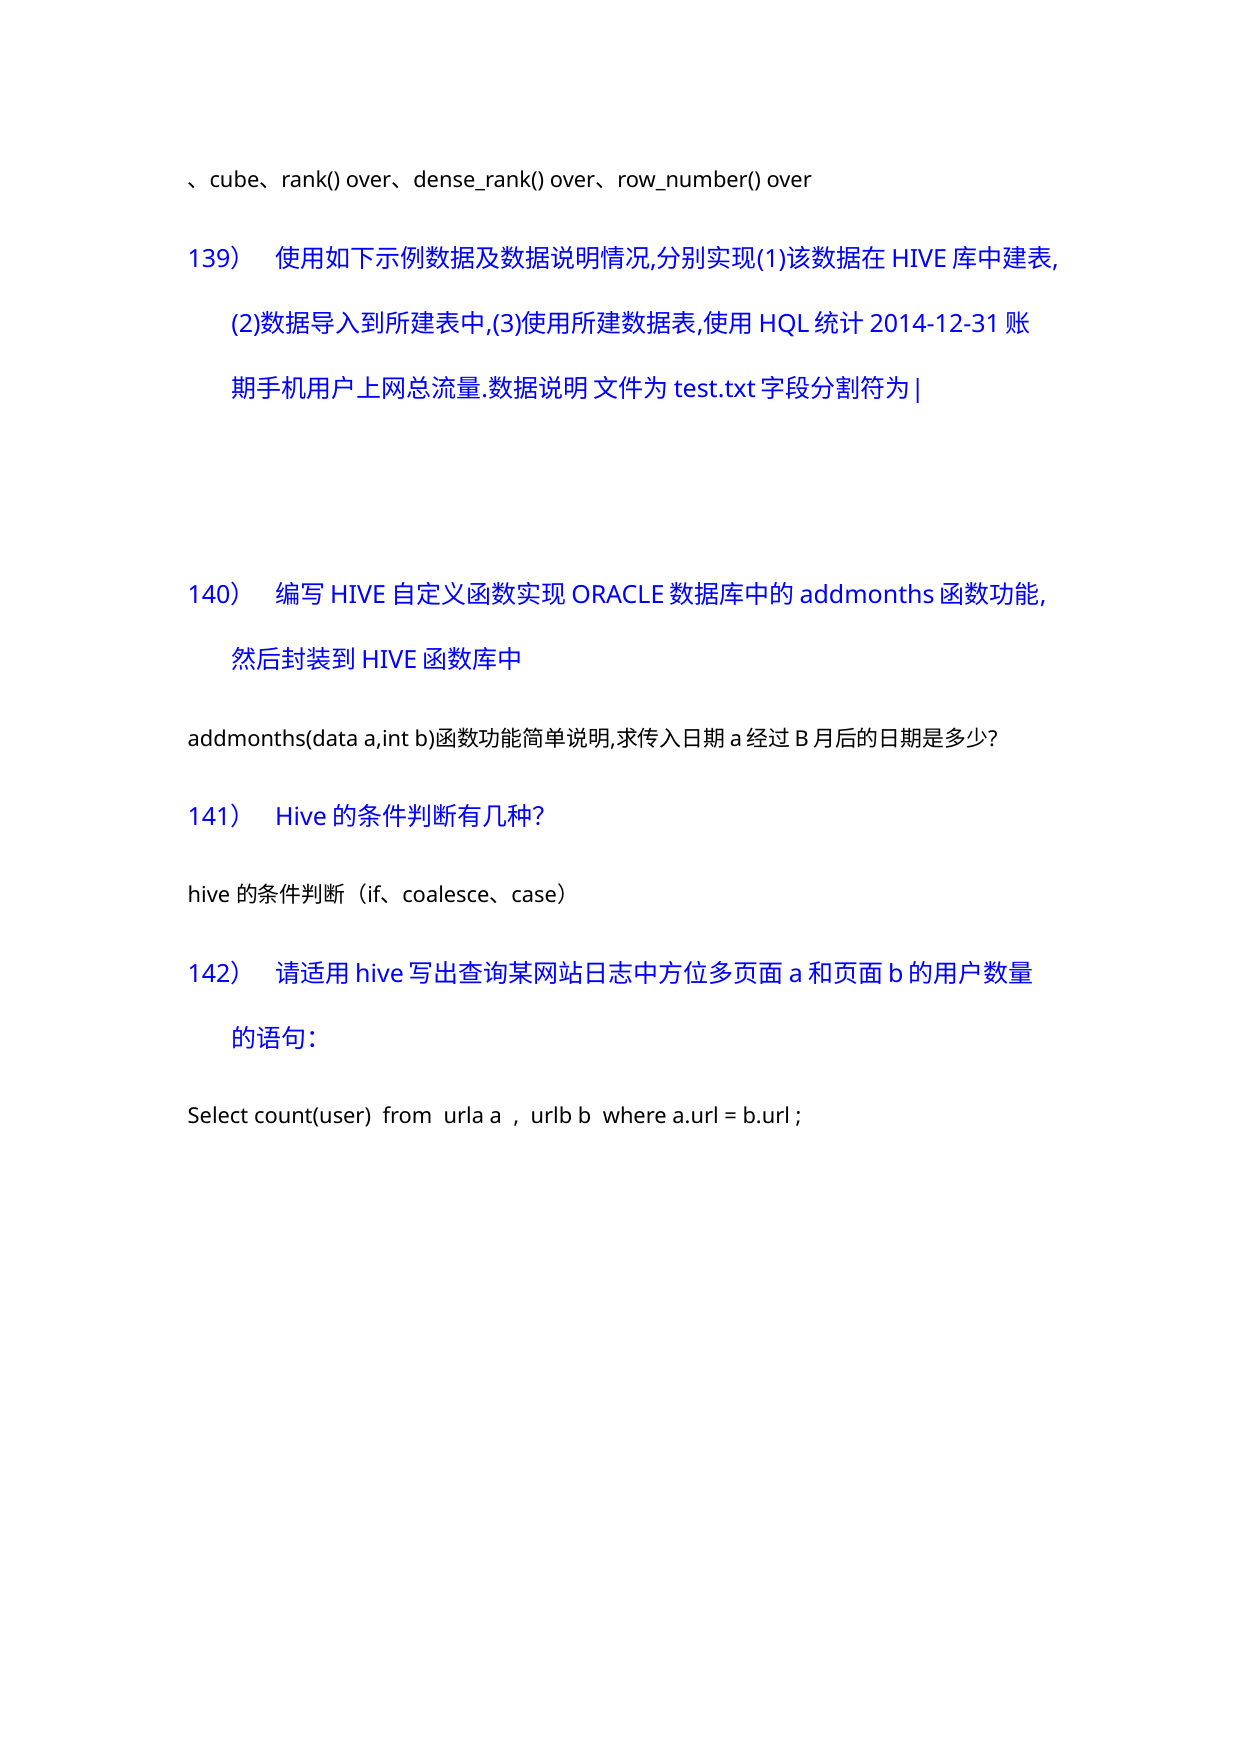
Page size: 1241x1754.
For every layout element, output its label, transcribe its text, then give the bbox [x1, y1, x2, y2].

text hive 的条件判断（if、coalesce、case） [187, 877, 1053, 909]
text addmonths(data a,int b)函数功能简单说明,求传入日期a经过B月后的日期是多少? [187, 720, 1053, 753]
text 使用如下示例数据及数据说明情况,分别实现(1)该数据在HIVE库中建表,(2)数据导入到所建表中,(3)使用所建数据表,使用HQL统计2014-12-31账期手机用户上网总流量.数据说明 文件为test.txt字段分割符为| [187, 224, 1053, 419]
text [187, 162, 1053, 194]
text Hive的条件判断有几种？ [187, 782, 1053, 847]
text Select count(user) from urla a , urlb b where a.url = b.url ; [187, 1099, 1053, 1131]
text 请适用hive写出查询某网站日志中方位多页面a和页面b的用户数量的语句： [187, 939, 1053, 1069]
text 编写HIVE自定义函数实现ORACLE数据库中的addmonths函数功能,然后封装到HIVE函数库中 [187, 560, 1053, 690]
